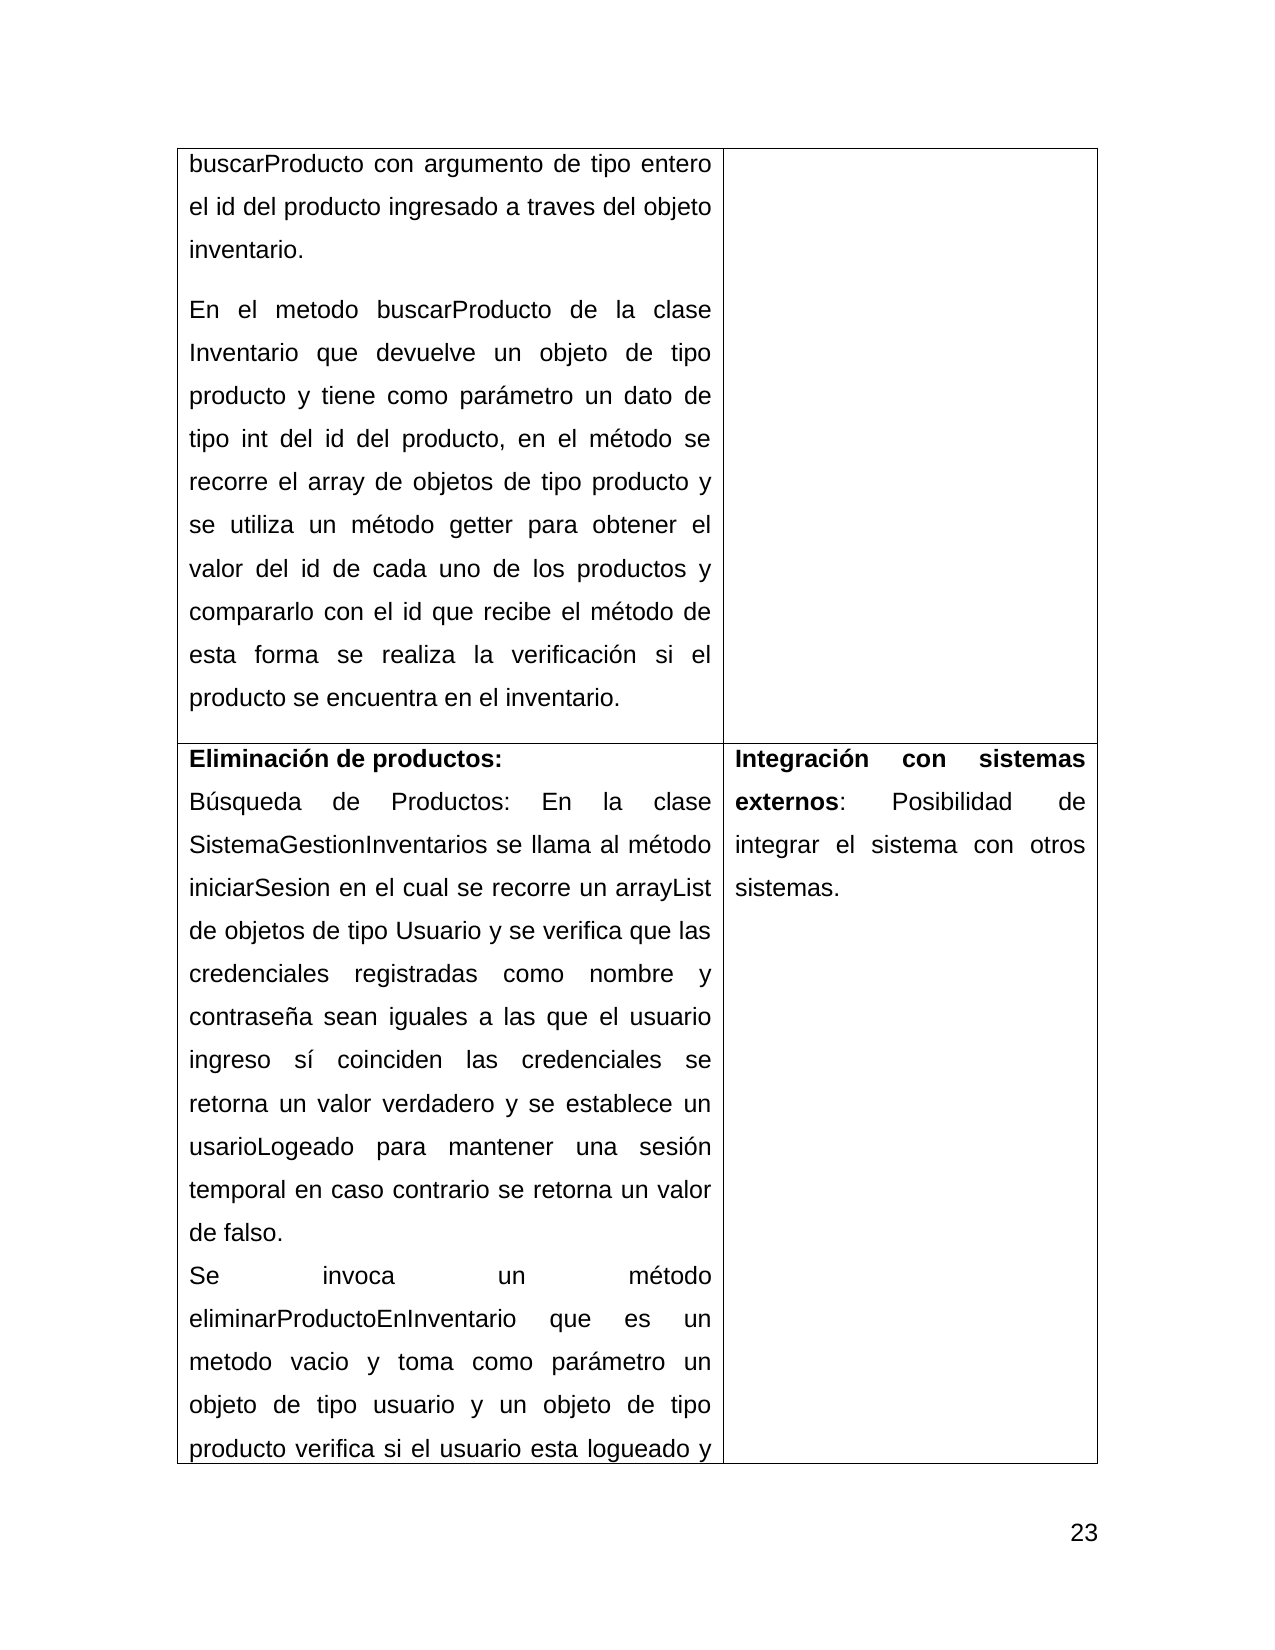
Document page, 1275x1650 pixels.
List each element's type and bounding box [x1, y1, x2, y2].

table_cell [724, 744, 1097, 1462]
table_cell [724, 149, 1097, 743]
table_cell [178, 744, 723, 1462]
table_cell [178, 149, 723, 743]
